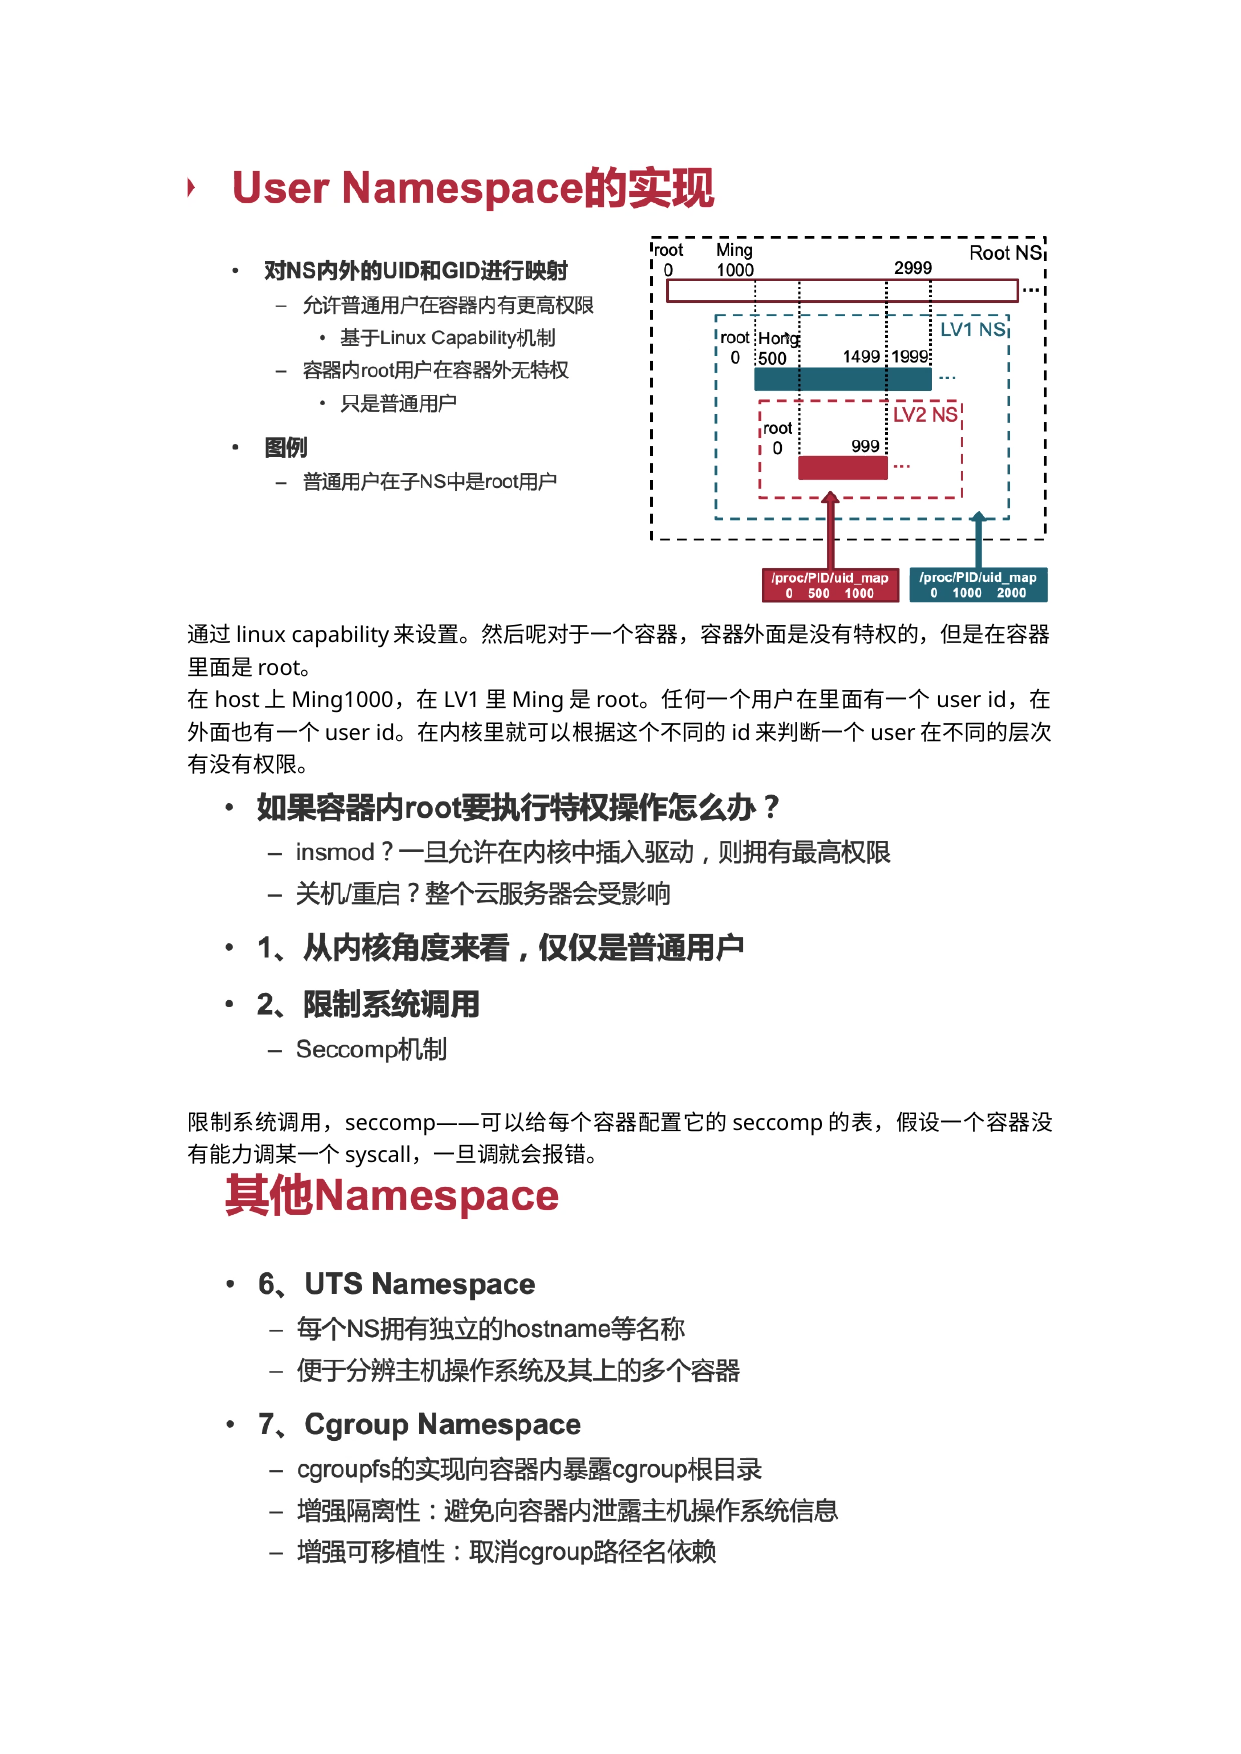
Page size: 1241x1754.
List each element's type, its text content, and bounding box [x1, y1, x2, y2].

picture [187, 779, 1053, 1076]
text 限制系统调用，seccomp——可以给每个容器配置它的seccomp的表，假设一个容器没有能力调某一个syscall，一旦调就会报错。 [187, 1104, 1053, 1169]
text 通过linux capability来设置。然后呢对于一个容器，容器外面是没有特权的，但是在容器里面是root。 [187, 617, 1053, 682]
text 在host上Ming1000，在LV1里Ming是root。任何一个用户在里面有一个user id，在外面也有一个user id。在内核里就可以根据这个不同的id来判断一个user在不同的层次有没有权限。 [187, 682, 1053, 779]
picture [187, 1169, 1053, 1585]
picture [187, 162, 1053, 612]
